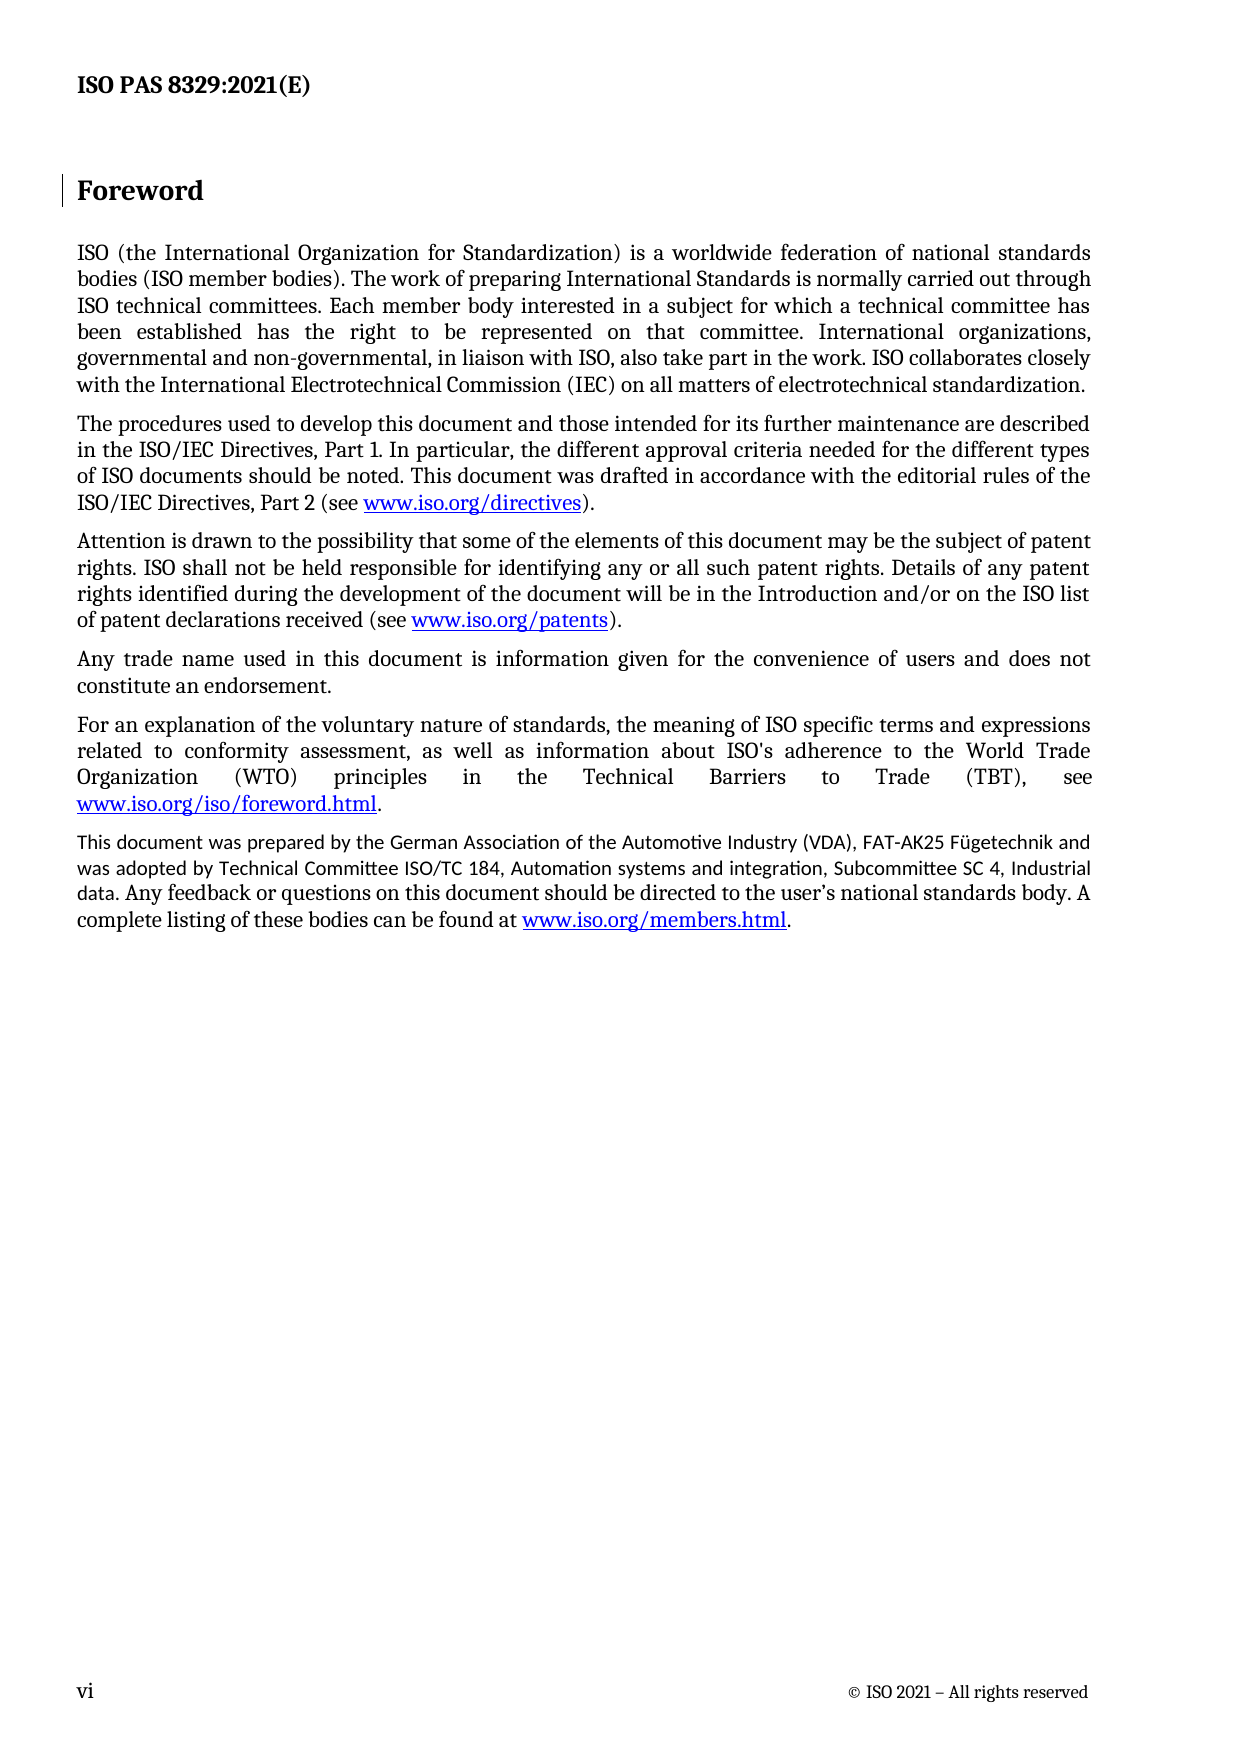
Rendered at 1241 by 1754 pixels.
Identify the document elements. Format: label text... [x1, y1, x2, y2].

title Foreword [77, 174, 1092, 207]
text For an explanation of the voluntary nature of standards, the meaning of ISO specific terms and expressions related to conformity assessment, as well as information about ISO's adherence to the World Trade Organization (WTO) principles in the Technical Barriers to Trade (TBT), see www.iso.org/iso/foreword.html. [77, 711, 1092, 817]
text This document was prepared by the German Association of the Automotive Industry (VDA), FAT-AK25 Fügetechnik and was adopted by Technical Committee ISO/TC 184, Automation systems and integration, Subcommittee SC 4, Industrial data. Any feedback or questions on this document should be directed to the user’s national standards body. A complete listing of these bodies can be found at www.iso.org/members.html. [77, 829, 1092, 933]
text Attention is drawn to the possibility that some of the elements of this document may be the subject of patent rights. ISO shall not be held responsible for identifying any or all such patent rights. Details of any patent rights identified during the development of the document will be in the Introduction and/or on the ISO list of patent declarations received (see www.iso.org/patents). [77, 528, 1092, 634]
text ISO (the International Organization for Standardization) is a worldwide federation of national standards bodies (ISO member bodies). The work of preparing International Standards is normally carried out through ISO technical committees. Each member body interested in a subject for which a technical committee has been established has the right to be represented on that committee. International organizations, governmental and non-governmental, in liaison with ISO, also take part in the work. ISO collaborates closely with the International Electrotechnical Commission (IEC) on all matters of electrotechnical standardization. [77, 240, 1092, 398]
text The procedures used to develop this document and those intended for its further maintenance are described in the ISO/IEC Directives, Part 1. In particular, the different approval criteria needed for the different types of ISO documents should be noted. This document was drafted in accordance with the editorial rules of the ISO/IEC Directives, Part 2 (see www.iso.org/directives). [77, 410, 1092, 516]
text Any trade name used in this document is information given for the convenience of users and does not constitute an endorsement. [77, 646, 1092, 699]
